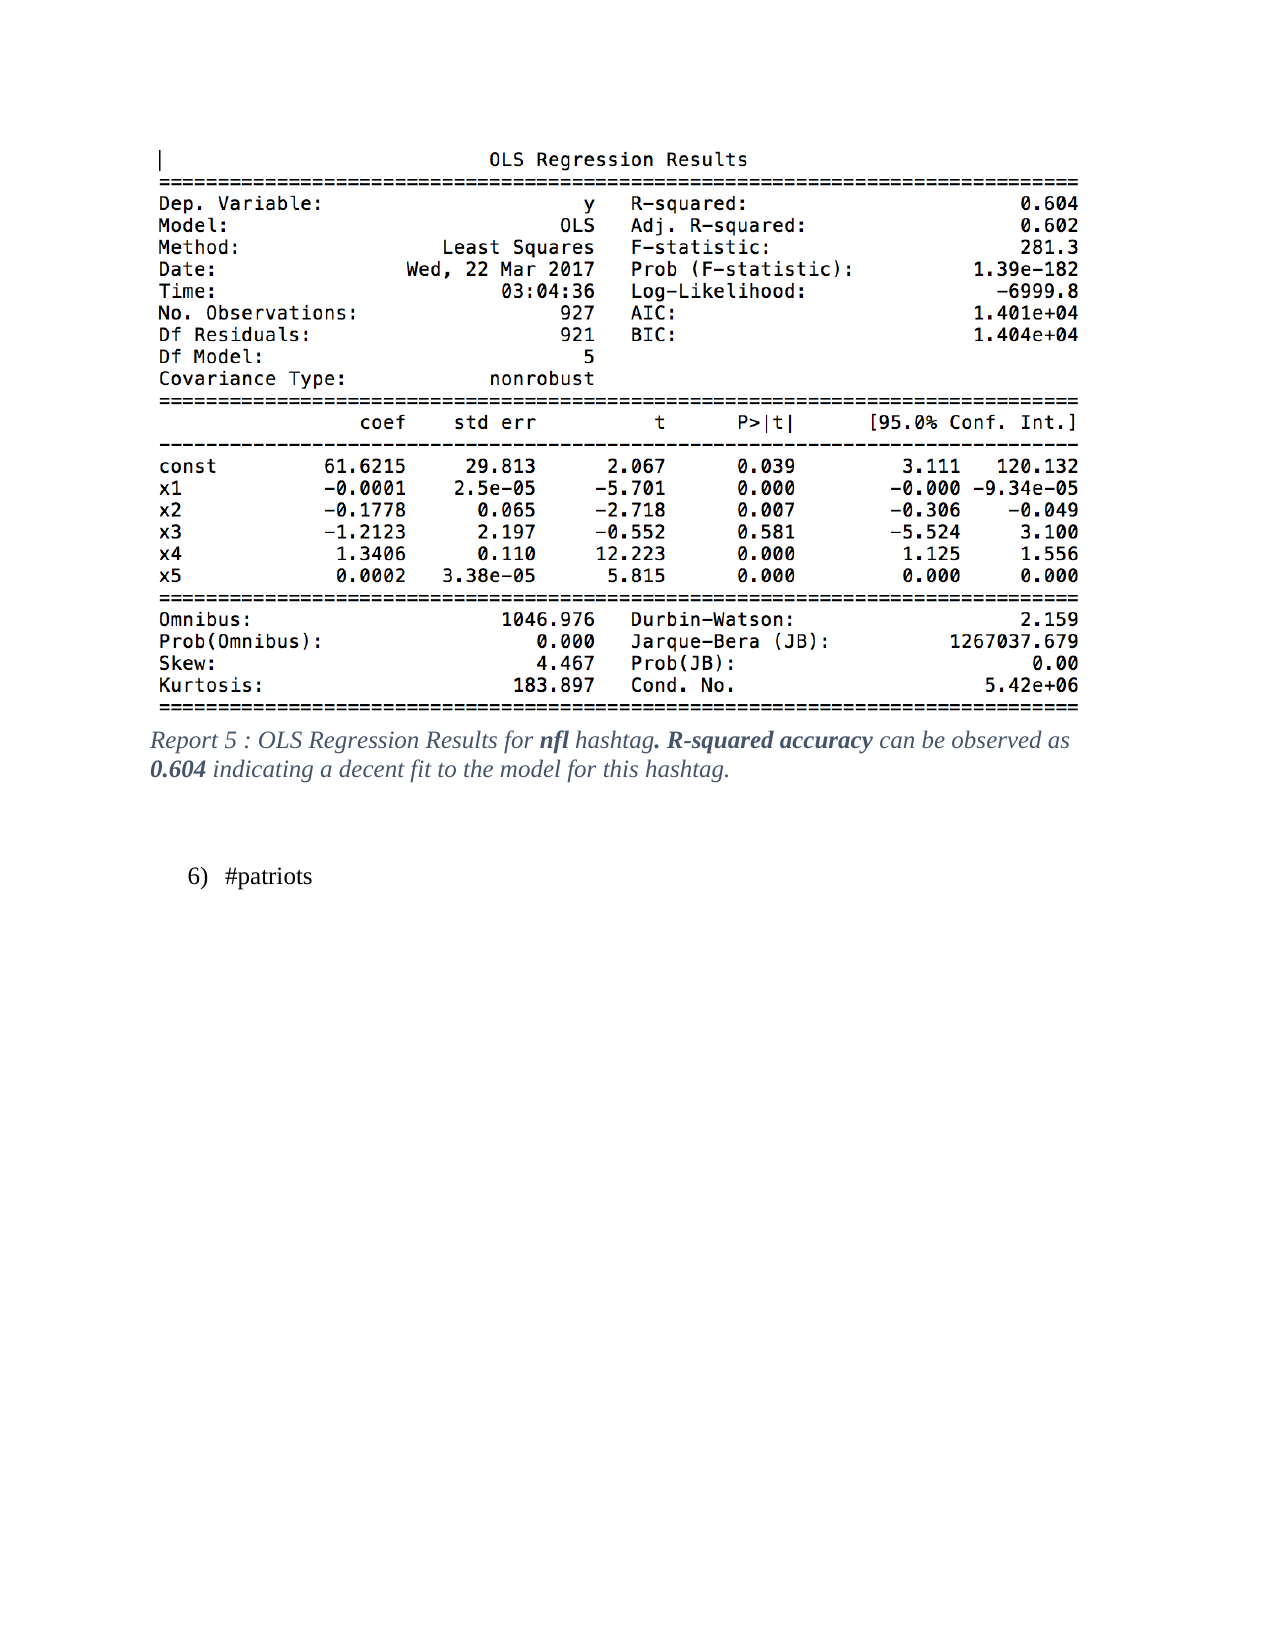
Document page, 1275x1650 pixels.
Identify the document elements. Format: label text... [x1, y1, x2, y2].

picture [150, 150, 1125, 725]
list #patriots [187, 861, 1125, 889]
text Report 5 : OLS Regression Results for nfl hashtag. R-squared accuracy can be observed as 0.604 indicating a decent fit to the model for this hashtag. [150, 725, 1125, 782]
